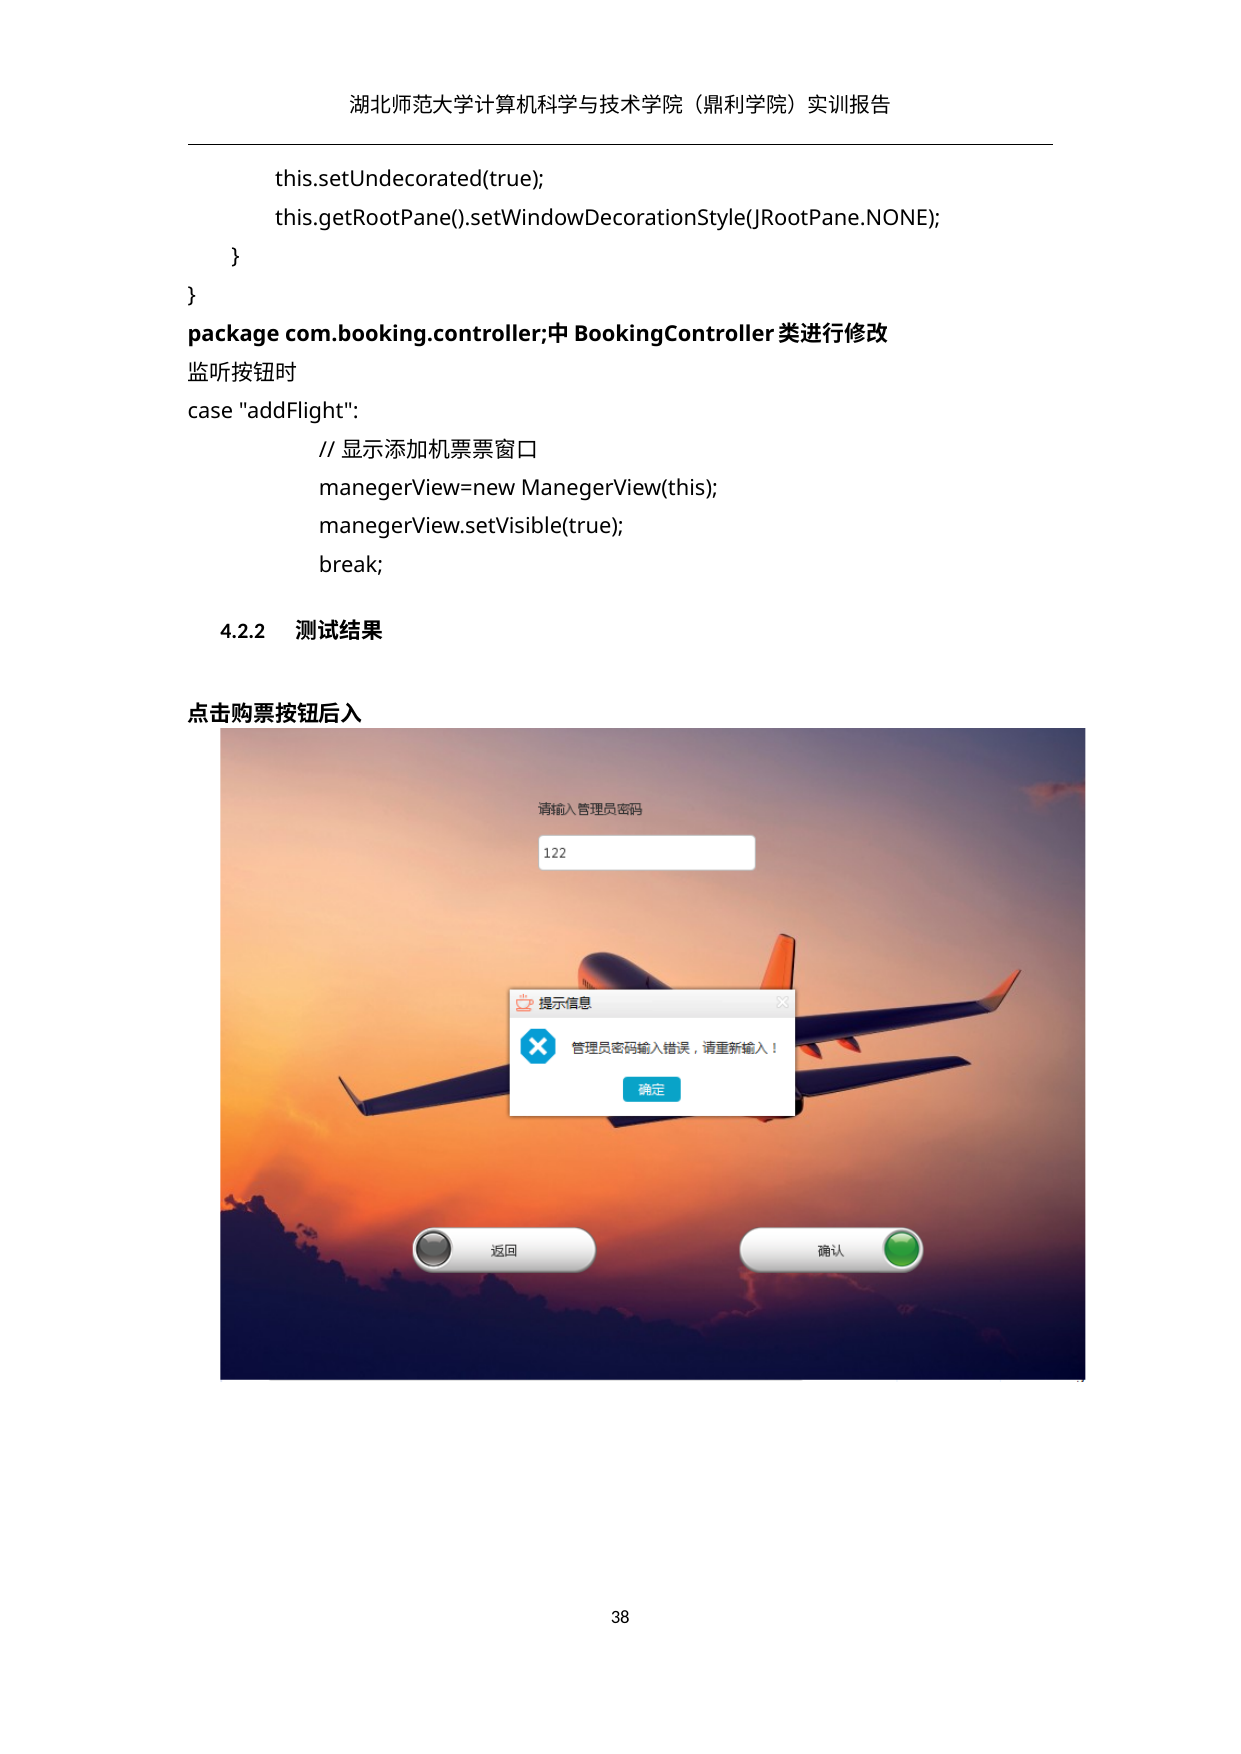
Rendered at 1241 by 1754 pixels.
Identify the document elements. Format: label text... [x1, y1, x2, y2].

text } [187, 239, 1053, 271]
text break; [187, 547, 1053, 580]
text manegerView.setVisible(true); [187, 509, 1053, 542]
subtitle 测试结果 [220, 613, 1053, 646]
text } [187, 277, 1053, 310]
text package com.booking.controller;中BookingController类进行修改 [187, 316, 1053, 348]
text case "addFlight": [187, 393, 1053, 426]
text // 显示添加机票票窗口 [187, 432, 1053, 464]
picture [220, 728, 1086, 1382]
text this.getRootPane().setWindowDecorationStyle(JRootPane.NONE); [187, 200, 1053, 233]
text this.setUndecorated(true); [187, 162, 1053, 194]
text 监听按钮时 [187, 354, 1053, 387]
text 点击购票按钮后入 [187, 696, 1053, 728]
text manegerView=new ManegerView(this); [187, 471, 1053, 503]
